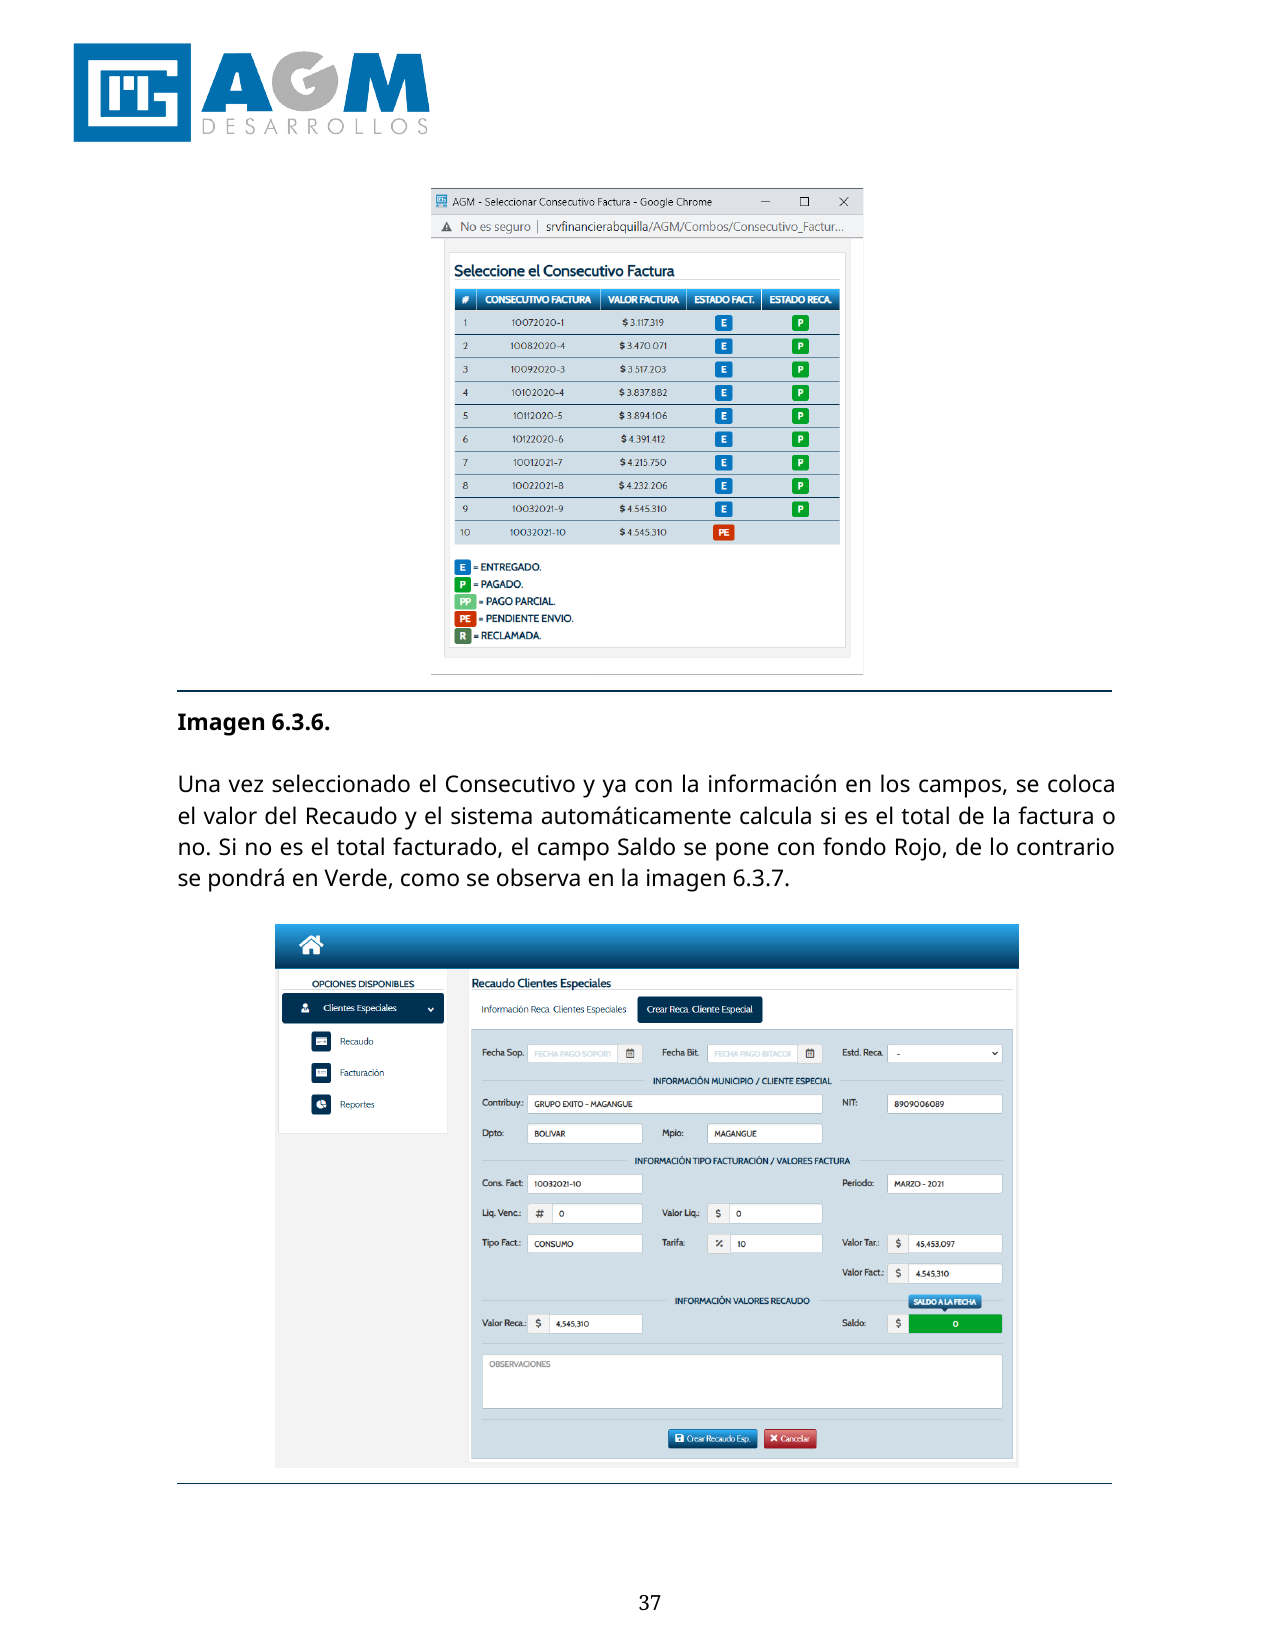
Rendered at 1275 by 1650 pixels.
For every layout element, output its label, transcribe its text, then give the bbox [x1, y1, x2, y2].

text Imagen 6.3.6. [177, 706, 1117, 737]
picture [431, 188, 864, 675]
picture [275, 924, 1019, 1468]
picture [73, 43, 430, 142]
text Una vez seleccionado el Consecutivo y ya con la información en los campos, se coloca el valor del Recaudo y el sistema automáticamente calcula si es el total de la factura o no. Si no es el total facturado, el campo Saldo se pone con fondo Rojo, de lo contrario se pondrá en Verde, como se observa en la imagen 6.3.7. [177, 768, 1117, 893]
